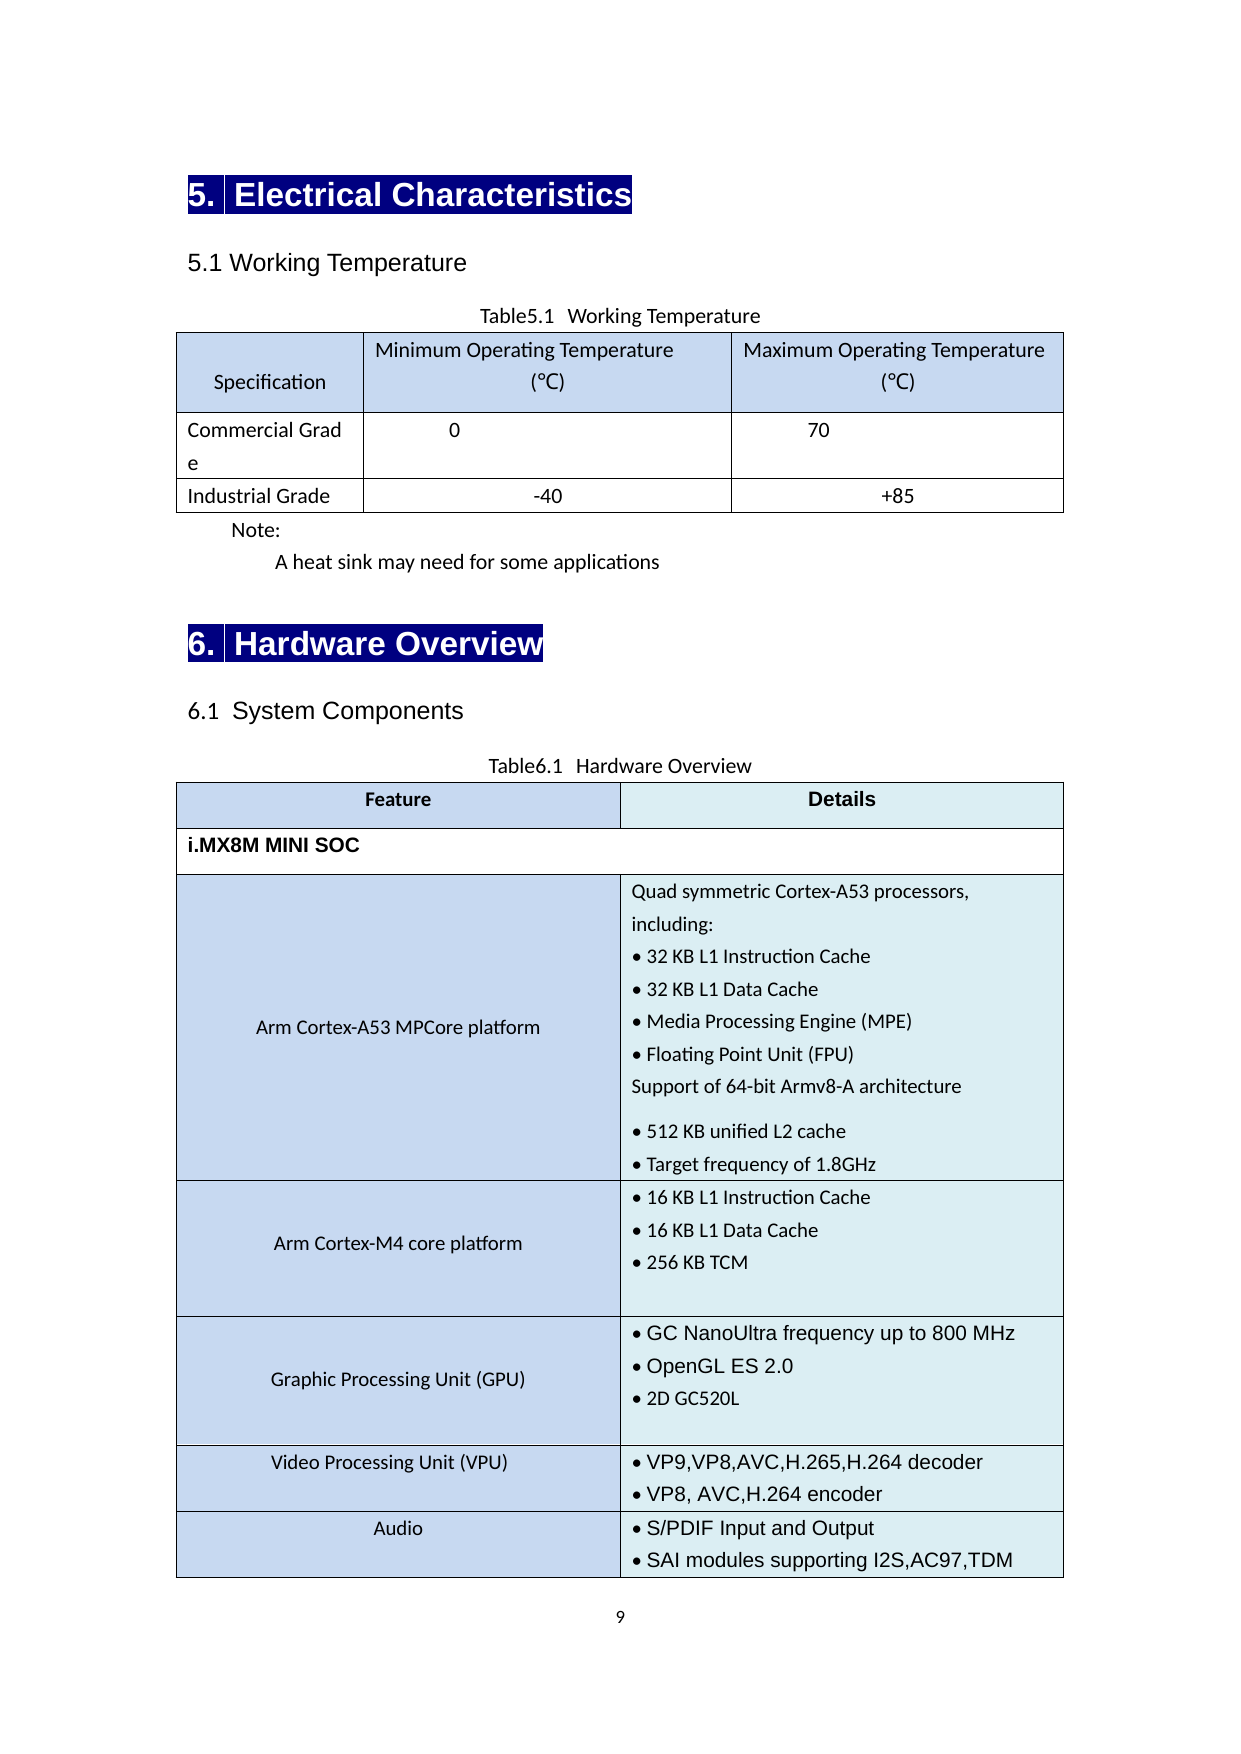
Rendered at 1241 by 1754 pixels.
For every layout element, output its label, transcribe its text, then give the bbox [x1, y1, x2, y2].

table_cell 70 [732, 413, 1063, 478]
table_cell Industrial Grade [177, 479, 363, 512]
table_header Minimum Operating Temperature (℃) [364, 333, 731, 412]
text A heat sink may need for some applications [187, 545, 1053, 578]
table_cell +85 [732, 479, 1063, 512]
table_header Specification [177, 333, 363, 412]
table_header Details [621, 783, 1063, 828]
table_cell • 16 KB L1 Instruction Cache • 16 KB L1 Data Cache • 256 KB TCM [621, 1181, 1063, 1316]
list Hardware Overview [187, 749, 1053, 782]
table_cell Audio [177, 1512, 620, 1577]
list Working Temperature [187, 299, 1053, 332]
table_cell Commercial Grade [177, 413, 363, 478]
table_cell i.MX8M MINI SOC [177, 829, 1063, 874]
table_cell Arm Cortex-A53 MPCore platform [177, 875, 620, 1180]
table_cell • VP9,VP8,AVC,H.265,H.264 decoder • VP8, AVC,H.264 encoder [621, 1446, 1063, 1511]
table_cell Graphic Processing Unit (GPU) [177, 1317, 620, 1444]
table_cell Video Processing Unit (VPU) [177, 1446, 620, 1511]
subtitle Electrical Characteristics [187, 162, 1053, 227]
subtitle Hardware Overview [187, 610, 1053, 675]
subtitle Working Temperature [187, 246, 1053, 279]
table_cell Arm Cortex-M4 core platform [177, 1181, 620, 1316]
table_cell • S/PDIF Input and Output • SAI modules supporting I2S,AC97,TDM [621, 1512, 1063, 1577]
table_cell 0 [364, 413, 731, 478]
text Note: [187, 513, 1053, 545]
subtitle System Components [187, 694, 1053, 727]
table_header Feature [177, 783, 620, 828]
table_cell • GC NanoUltra frequency up to 800 MHz • OpenGL ES 2.0 • 2D GC520L [621, 1317, 1063, 1444]
table_cell Quad symmetric Cortex-A53 processors, including: • 32 KB L1 Instruction Cache • 32 KB L1 Data Cache • Media Processing Engine (MPE) • Floating Point Unit (FPU) Support of 64-bit Armv8-A architecture • 512 KB unified L2 cache • Target frequency of 1.8GHz [621, 875, 1063, 1180]
table_header Operating Temperature (℃) [732, 333, 1063, 412]
table_cell -40 [364, 479, 731, 512]
